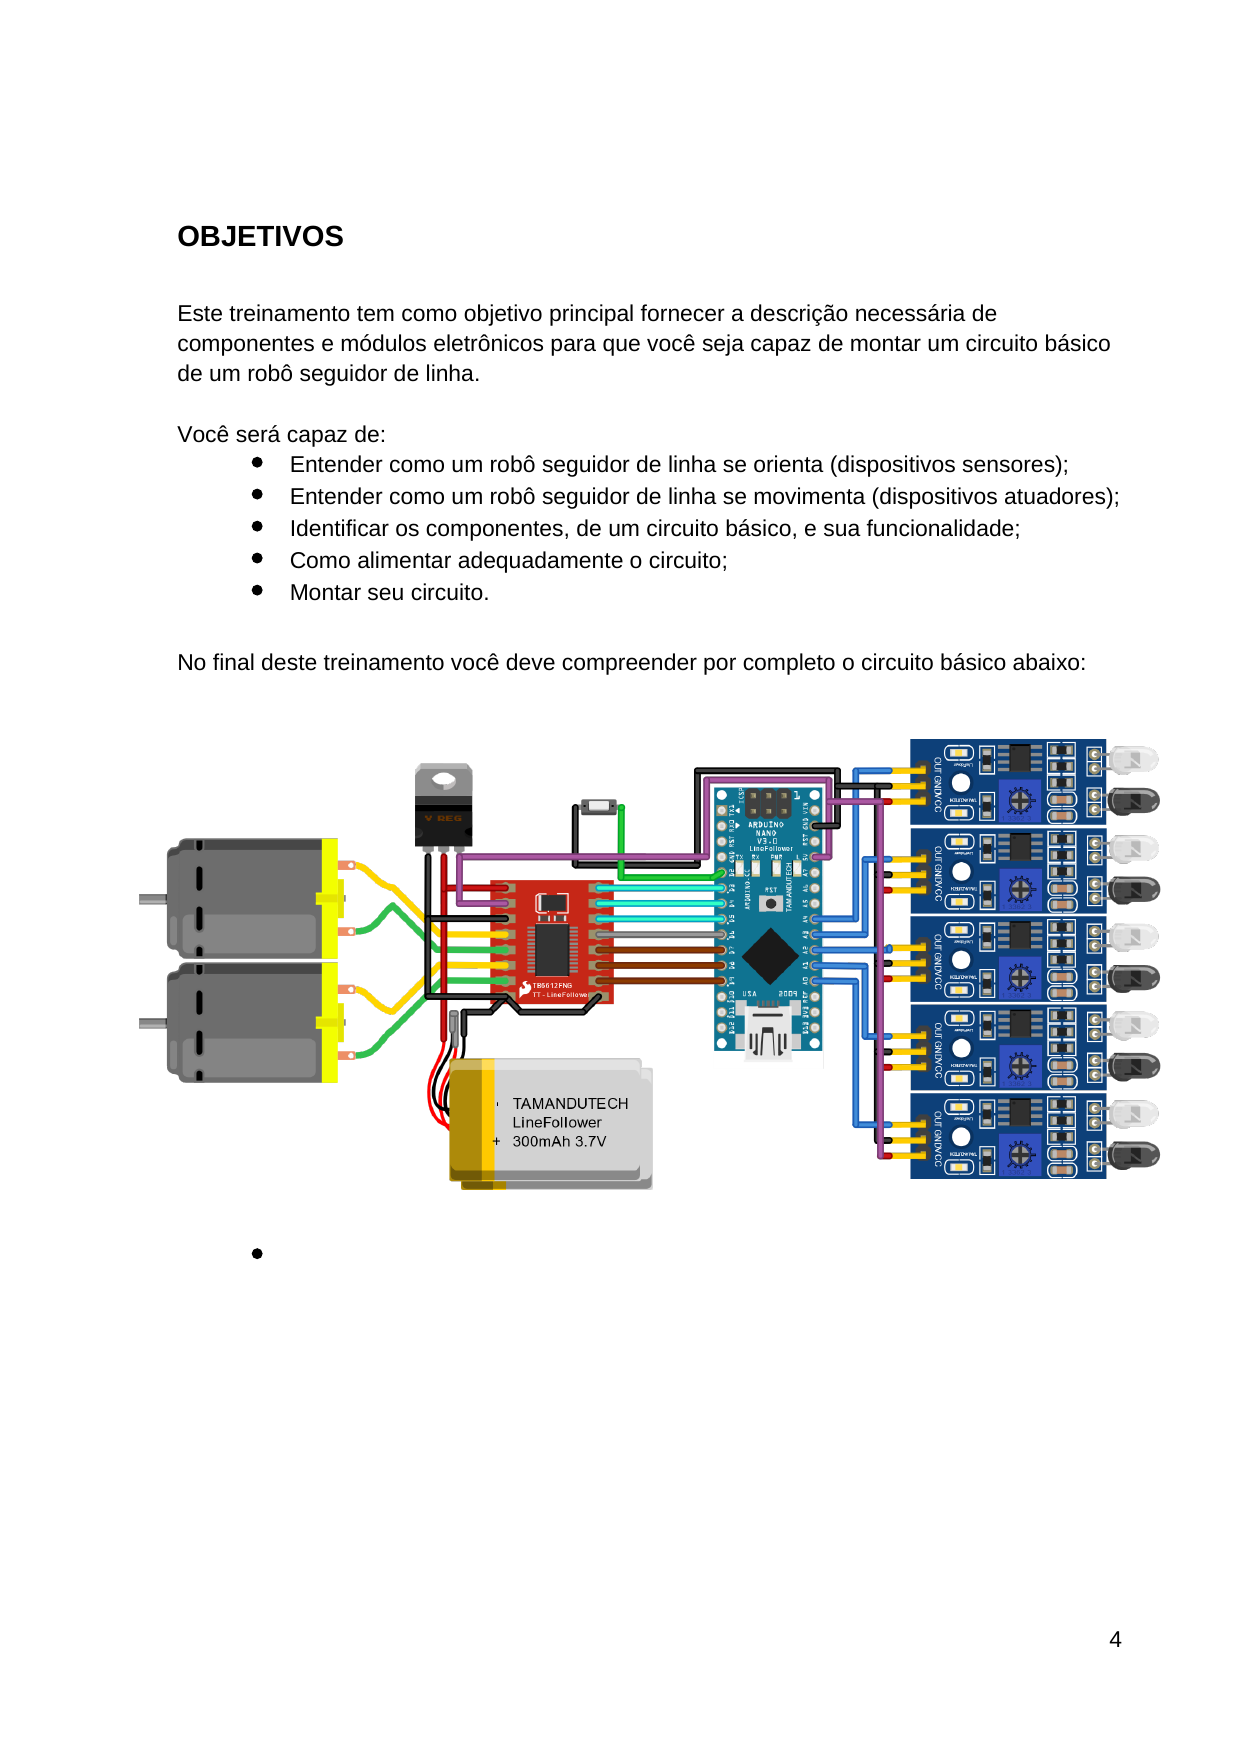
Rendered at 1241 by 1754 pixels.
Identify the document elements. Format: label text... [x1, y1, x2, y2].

picture [138, 739, 1161, 1190]
list Entender como um robô seguidor de linha se movimenta (dispositivos atuadores); [252, 483, 1122, 511]
text Você será capaz de: [177, 421, 1122, 447]
text Este treinamento tem como objetivo principal fornecer a descrição necessária de componentes e módulos eletrônicos para que você seja capaz de montar um circuito básico de um robô seguidor de linha. [177, 300, 1122, 387]
list Como alimentar adequadamente o circuito; [252, 547, 1122, 575]
list Montar seu circuito. [252, 579, 1122, 607]
text No final deste treinamento você deve compreender por completo o circuito básico abaixo: [177, 649, 1122, 676]
list Identificar os componentes, de um circuito básico, e sua funcionalidade; [252, 515, 1122, 543]
list Entender como um robô seguidor de linha se orienta (dispositivos sensores); [252, 451, 1122, 479]
subtitle OBJETIVOS [177, 219, 1122, 252]
